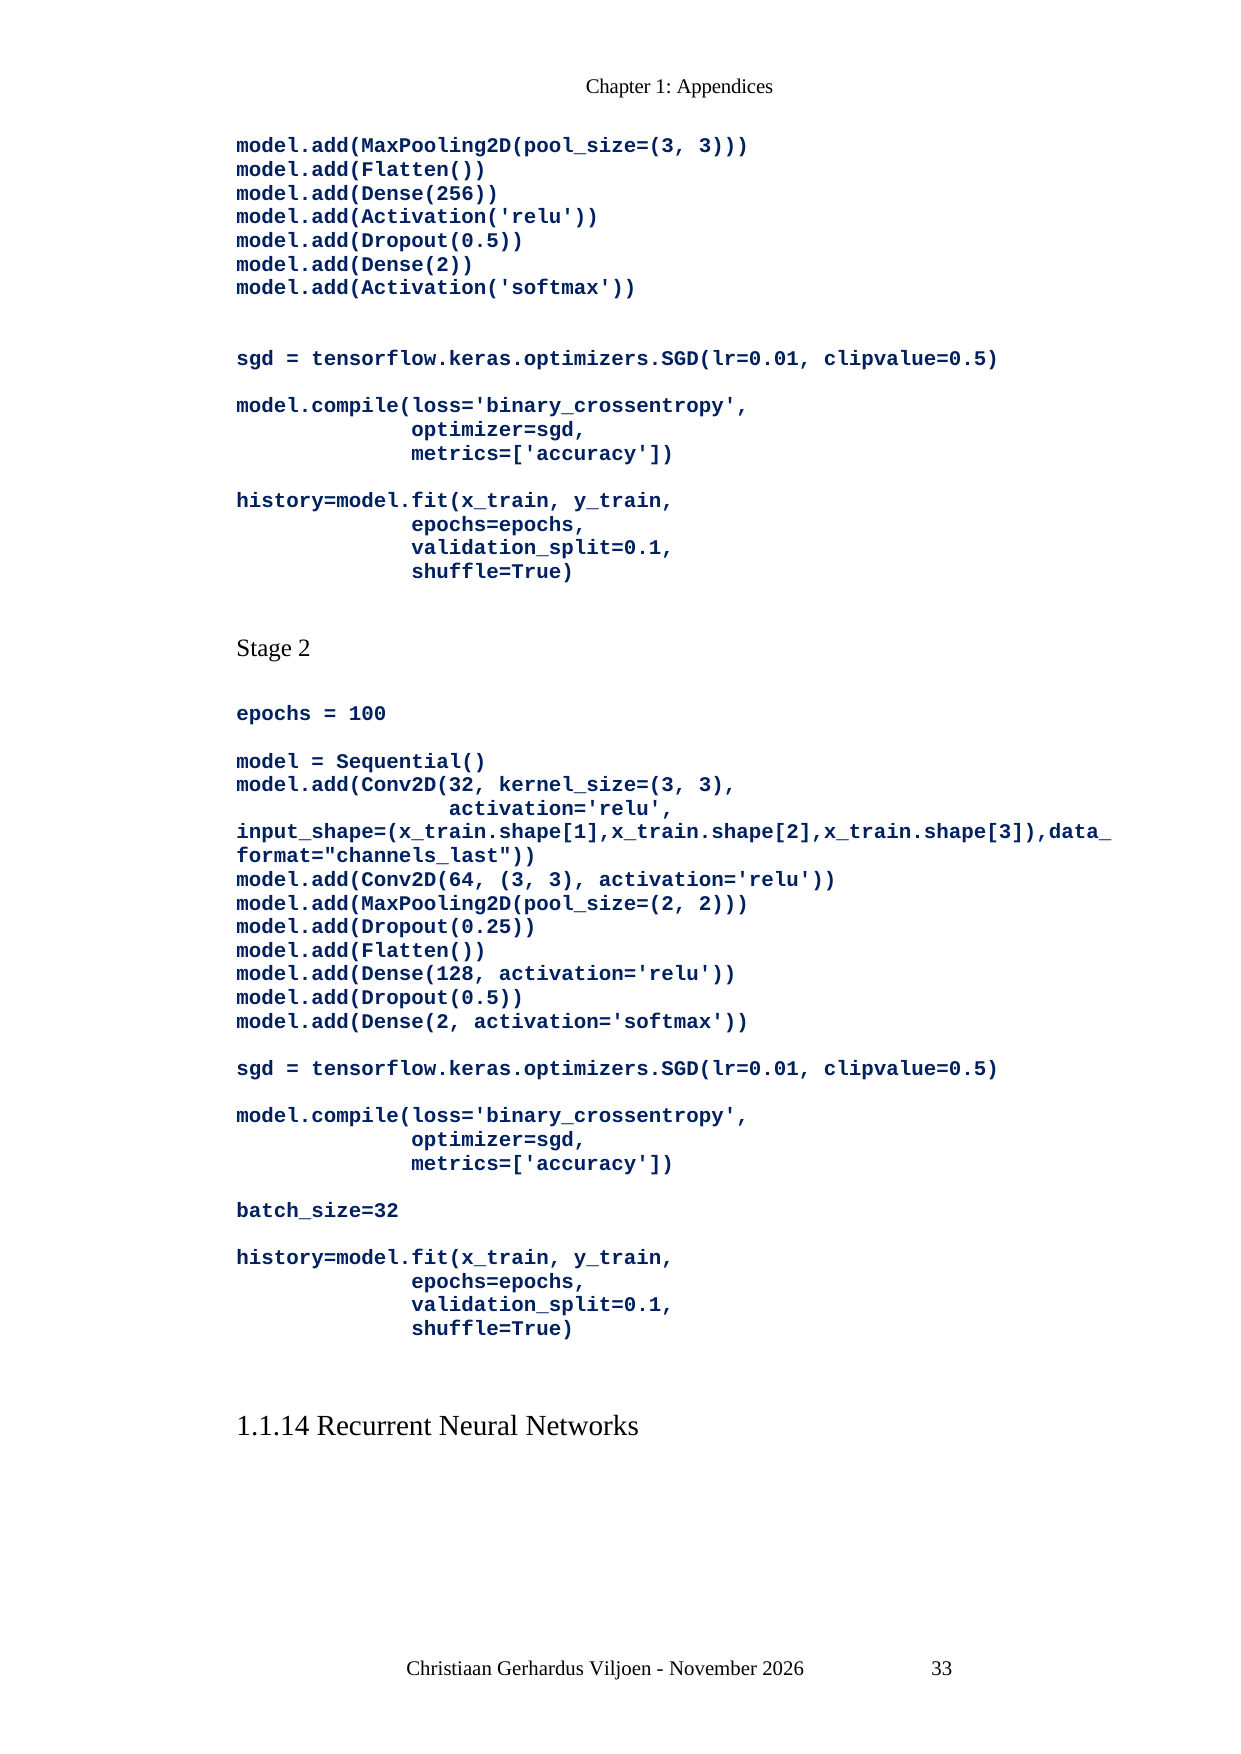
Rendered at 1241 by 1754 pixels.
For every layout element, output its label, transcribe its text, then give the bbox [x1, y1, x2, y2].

text model.add(Flatten()) [236, 159, 1122, 183]
text model.add(Activation('softmax')) [236, 277, 1122, 301]
text optimizer=sgd, [236, 419, 1122, 443]
text model.add(Conv2D(64, (3, 3), activation='relu')) [236, 869, 1122, 892]
text sgd = tensorflow.keras.optimizers.SGD(lr=0.01, clipvalue=0.5) [236, 1058, 1122, 1082]
subtitle Recurrent Neural Networks [236, 1408, 1122, 1442]
text model.add(Conv2D(32, kernel_size=(3, 3), [236, 774, 1122, 798]
text model.add(Dropout(0.5)) [236, 230, 1122, 254]
text model.add(MaxPooling2D(pool_size=(3, 3))) [236, 135, 1122, 159]
text shuffle=True) [236, 561, 1122, 585]
text model = Sequential() [236, 751, 1122, 774]
text model.add(Dropout(0.25)) [236, 916, 1122, 940]
text shuffle=True) [236, 1318, 1122, 1342]
text model.add(Dropout(0.5)) [236, 987, 1122, 1011]
text history=model.fit(x_train, y_train, [236, 1247, 1122, 1271]
text validation_split=0.1, [236, 537, 1122, 561]
text batch_size=32 [236, 1200, 1122, 1223]
subtitle Stage 2 [236, 633, 1122, 662]
text metrics=['accuracy']) [236, 1153, 1122, 1176]
text model.compile(loss='binary_crossentropy', [236, 396, 1122, 419]
text metrics=['accuracy']) [236, 443, 1122, 466]
text history=model.fit(x_train, y_train, [236, 490, 1122, 514]
text epochs=epochs, [236, 514, 1122, 537]
text model.add(Activation('relu')) [236, 206, 1122, 230]
text epochs=epochs, [236, 1271, 1122, 1294]
text model.add(MaxPooling2D(pool_size=(2, 2))) [236, 892, 1122, 916]
text validation_split=0.1, [236, 1294, 1122, 1318]
text model.add(Dense(2)) [236, 254, 1122, 277]
text model.add(Dense(256)) [236, 183, 1122, 206]
text optimizer=sgd, [236, 1129, 1122, 1153]
text model.add(Dense(128, activation='relu')) [236, 963, 1122, 987]
text model.add(Flatten()) [236, 940, 1122, 963]
text activation='relu', input_shape=(x_train.shape[1],x_train.shape[2],x_train.shape[3]),data_format="channels_last")) [236, 798, 1122, 869]
text sgd = tensorflow.keras.optimizers.SGD(lr=0.01, clipvalue=0.5) [236, 348, 1122, 372]
text model.add(Dense(2, activation='softmax')) [236, 1011, 1122, 1034]
text epochs = 100 [236, 703, 1122, 727]
text model.compile(loss='binary_crossentropy', [236, 1105, 1122, 1129]
